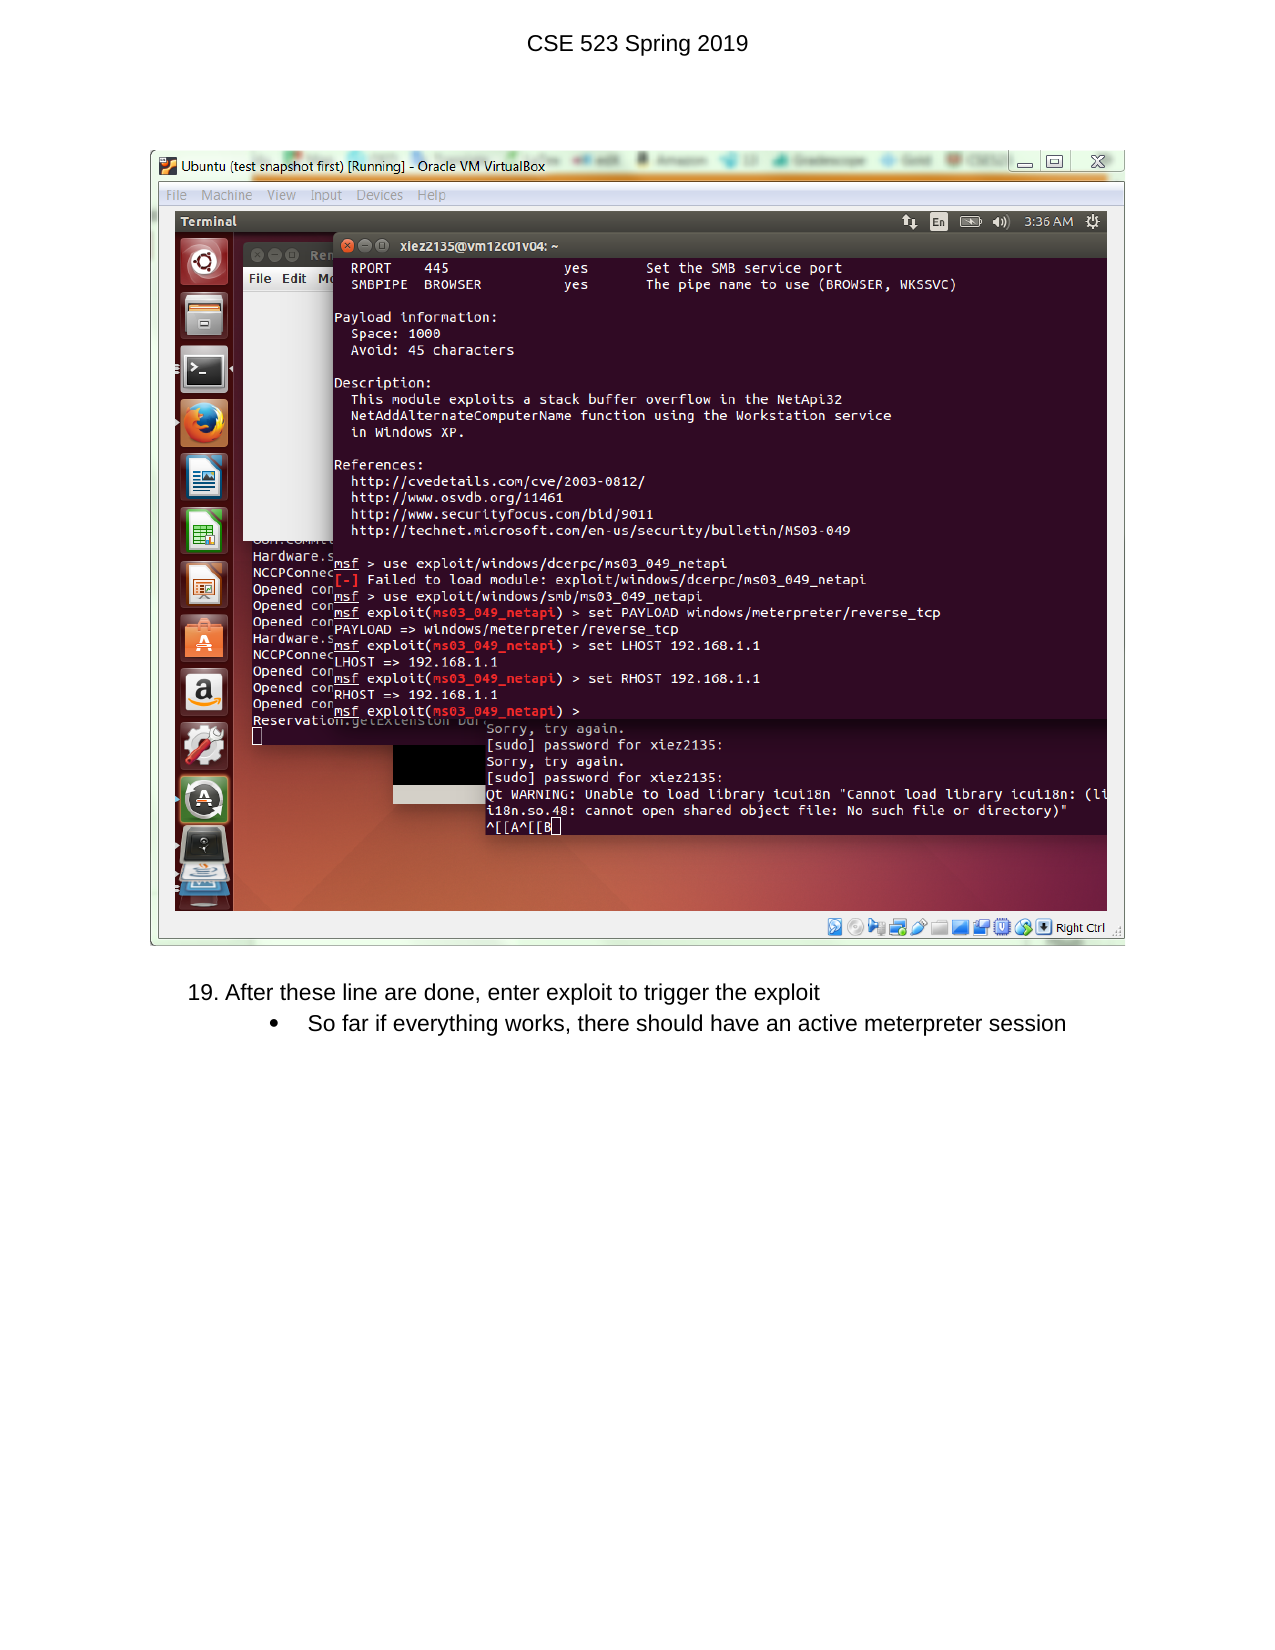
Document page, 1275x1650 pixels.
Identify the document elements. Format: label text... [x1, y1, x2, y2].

picture [150, 150, 1125, 946]
list After these line are done, enter exploit to trigger the exploit [187, 979, 1125, 1006]
list So far if everything works, there should have an active meterpreter session [270, 1009, 1125, 1036]
